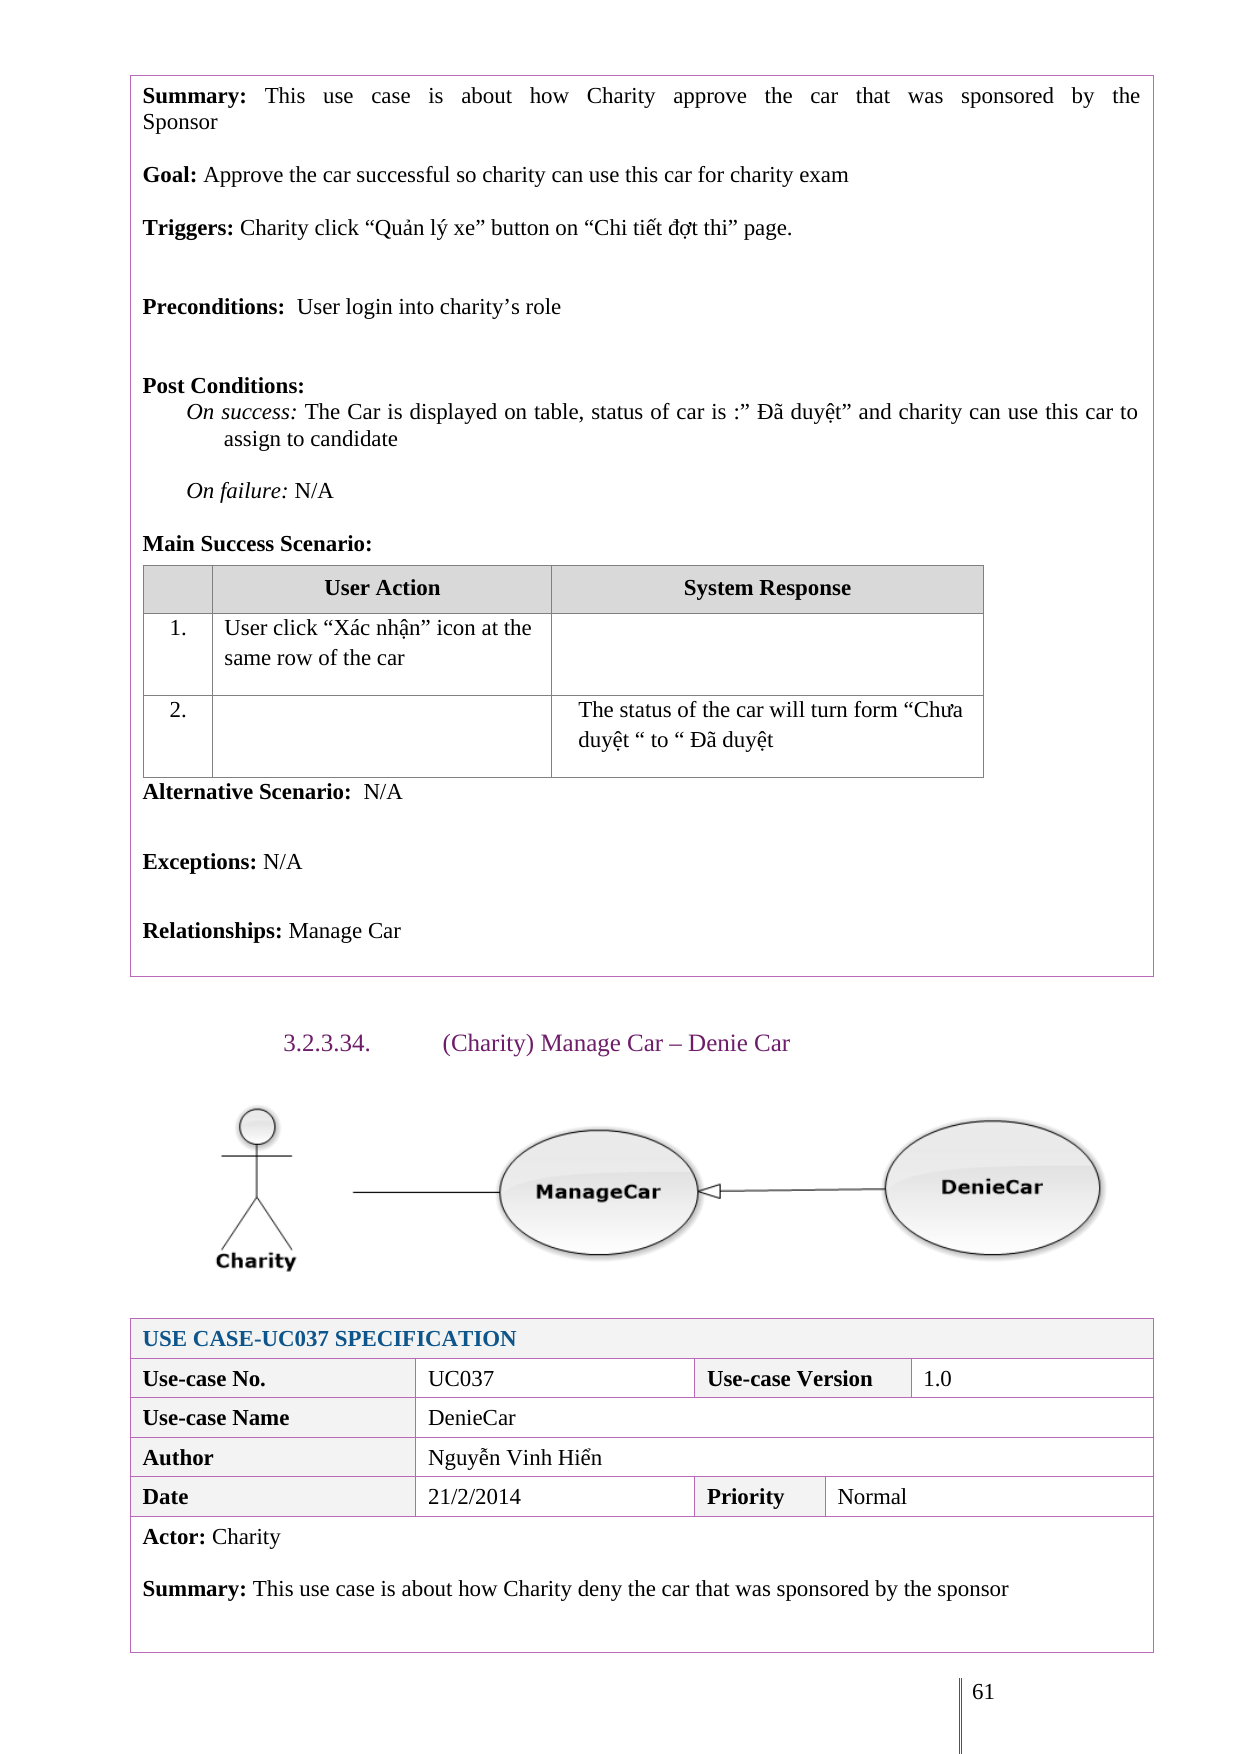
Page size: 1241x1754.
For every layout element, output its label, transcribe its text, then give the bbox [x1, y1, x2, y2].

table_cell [131, 76, 1153, 976]
table_header USE CASE-UC037 SPECIFICATION [131, 1319, 1153, 1358]
table_cell 21/2/2014 [416, 1477, 694, 1516]
table_cell Nguyễn Vinh Hiển [416, 1438, 1153, 1476]
picture [142, 1091, 1118, 1294]
table_cell Use-case Version [695, 1359, 911, 1397]
table_cell Use-case Name [131, 1398, 415, 1437]
table_cell UC037 [416, 1359, 694, 1397]
table_cell Date [131, 1477, 415, 1516]
table_cell DenieCar [416, 1398, 1153, 1437]
table_cell 1.0 [912, 1359, 1153, 1397]
table_cell Priority [695, 1477, 825, 1516]
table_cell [131, 1517, 1153, 1652]
table_cell Normal [826, 1477, 1153, 1516]
subtitle (Charity) Manage Car – Denie Car [283, 1028, 1165, 1057]
table_cell Use-case No. [131, 1359, 415, 1397]
table_cell Author [131, 1438, 415, 1476]
